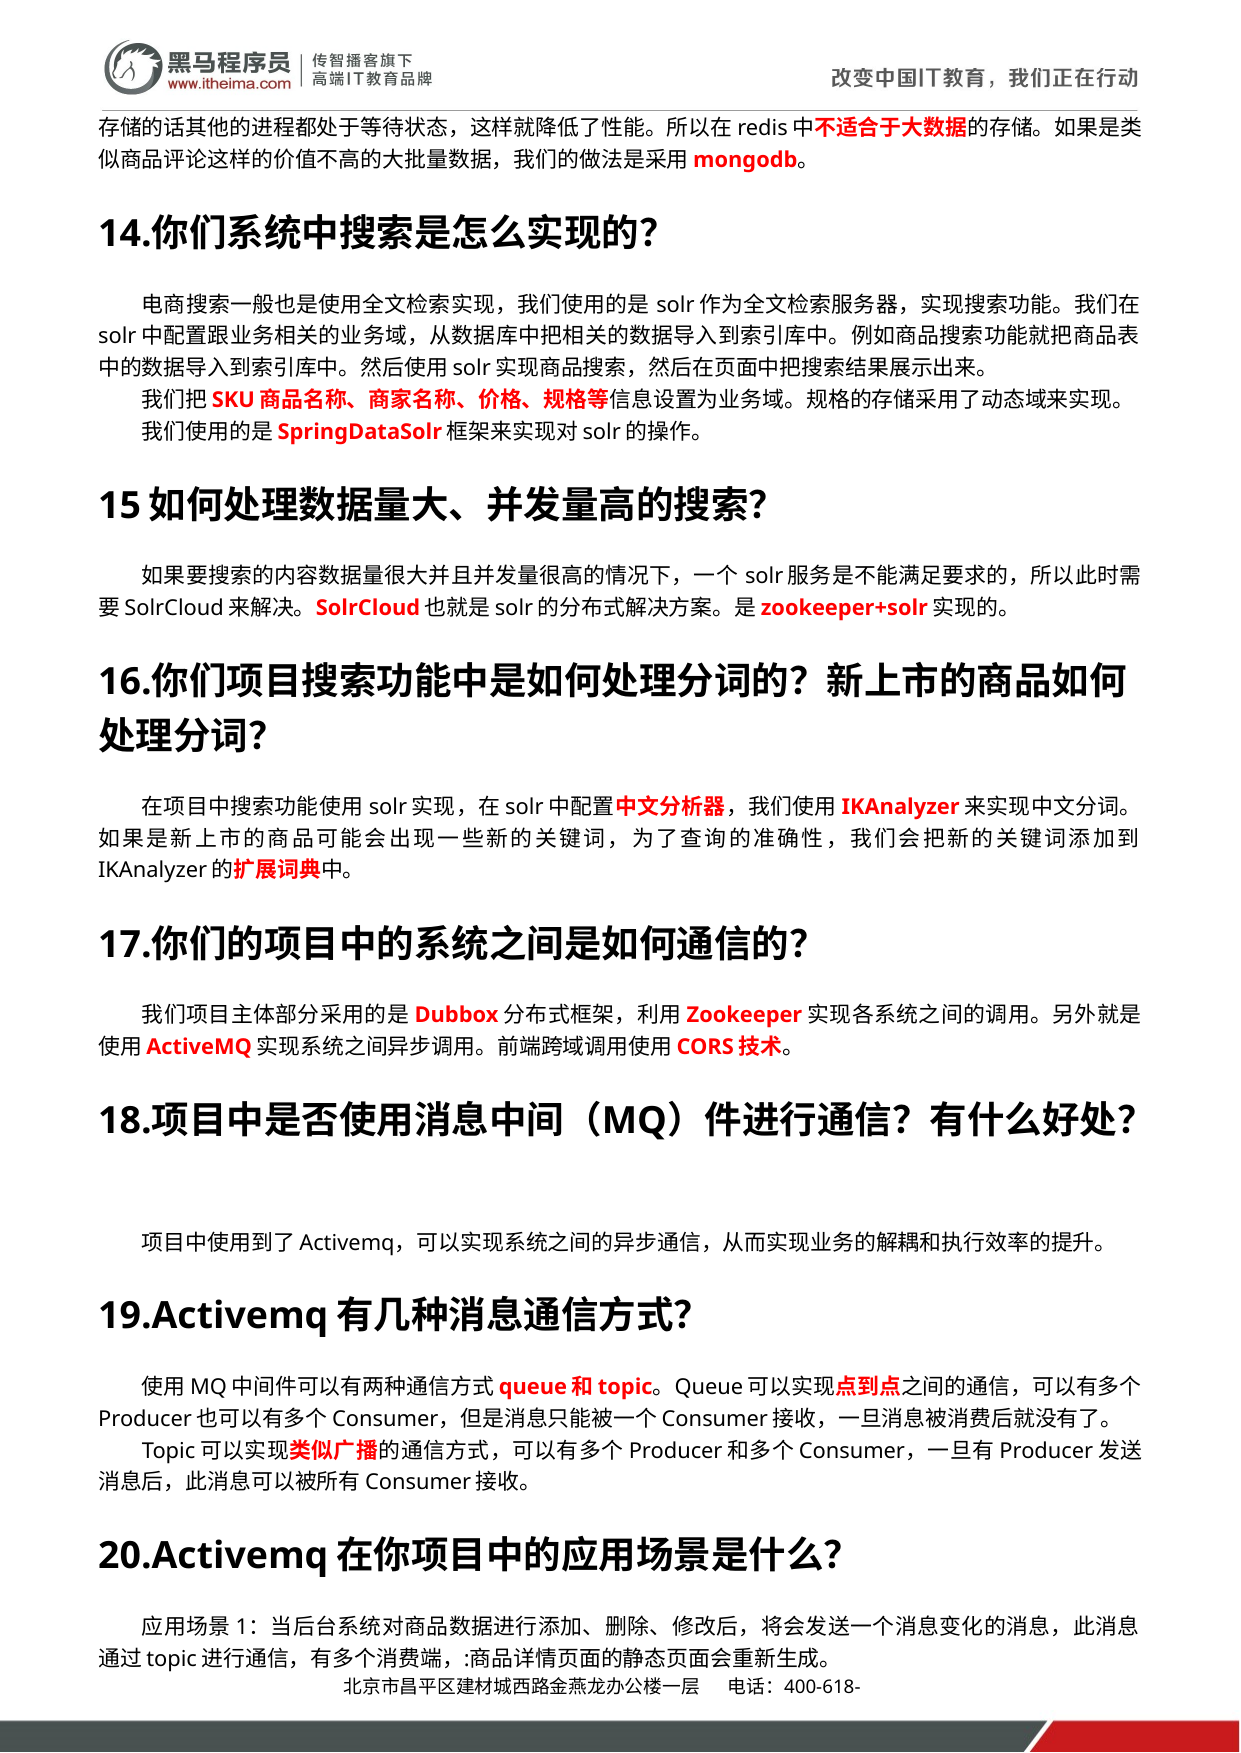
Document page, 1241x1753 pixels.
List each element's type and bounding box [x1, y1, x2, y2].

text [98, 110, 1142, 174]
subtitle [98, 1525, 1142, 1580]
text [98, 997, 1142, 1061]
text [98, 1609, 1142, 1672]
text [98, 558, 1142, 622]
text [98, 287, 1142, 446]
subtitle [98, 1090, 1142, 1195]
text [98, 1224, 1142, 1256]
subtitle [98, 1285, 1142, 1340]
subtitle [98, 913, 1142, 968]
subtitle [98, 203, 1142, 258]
picture [0, 1710, 1240, 1752]
picture [100, 38, 1140, 110]
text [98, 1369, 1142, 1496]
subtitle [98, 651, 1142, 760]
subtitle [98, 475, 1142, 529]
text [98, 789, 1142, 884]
